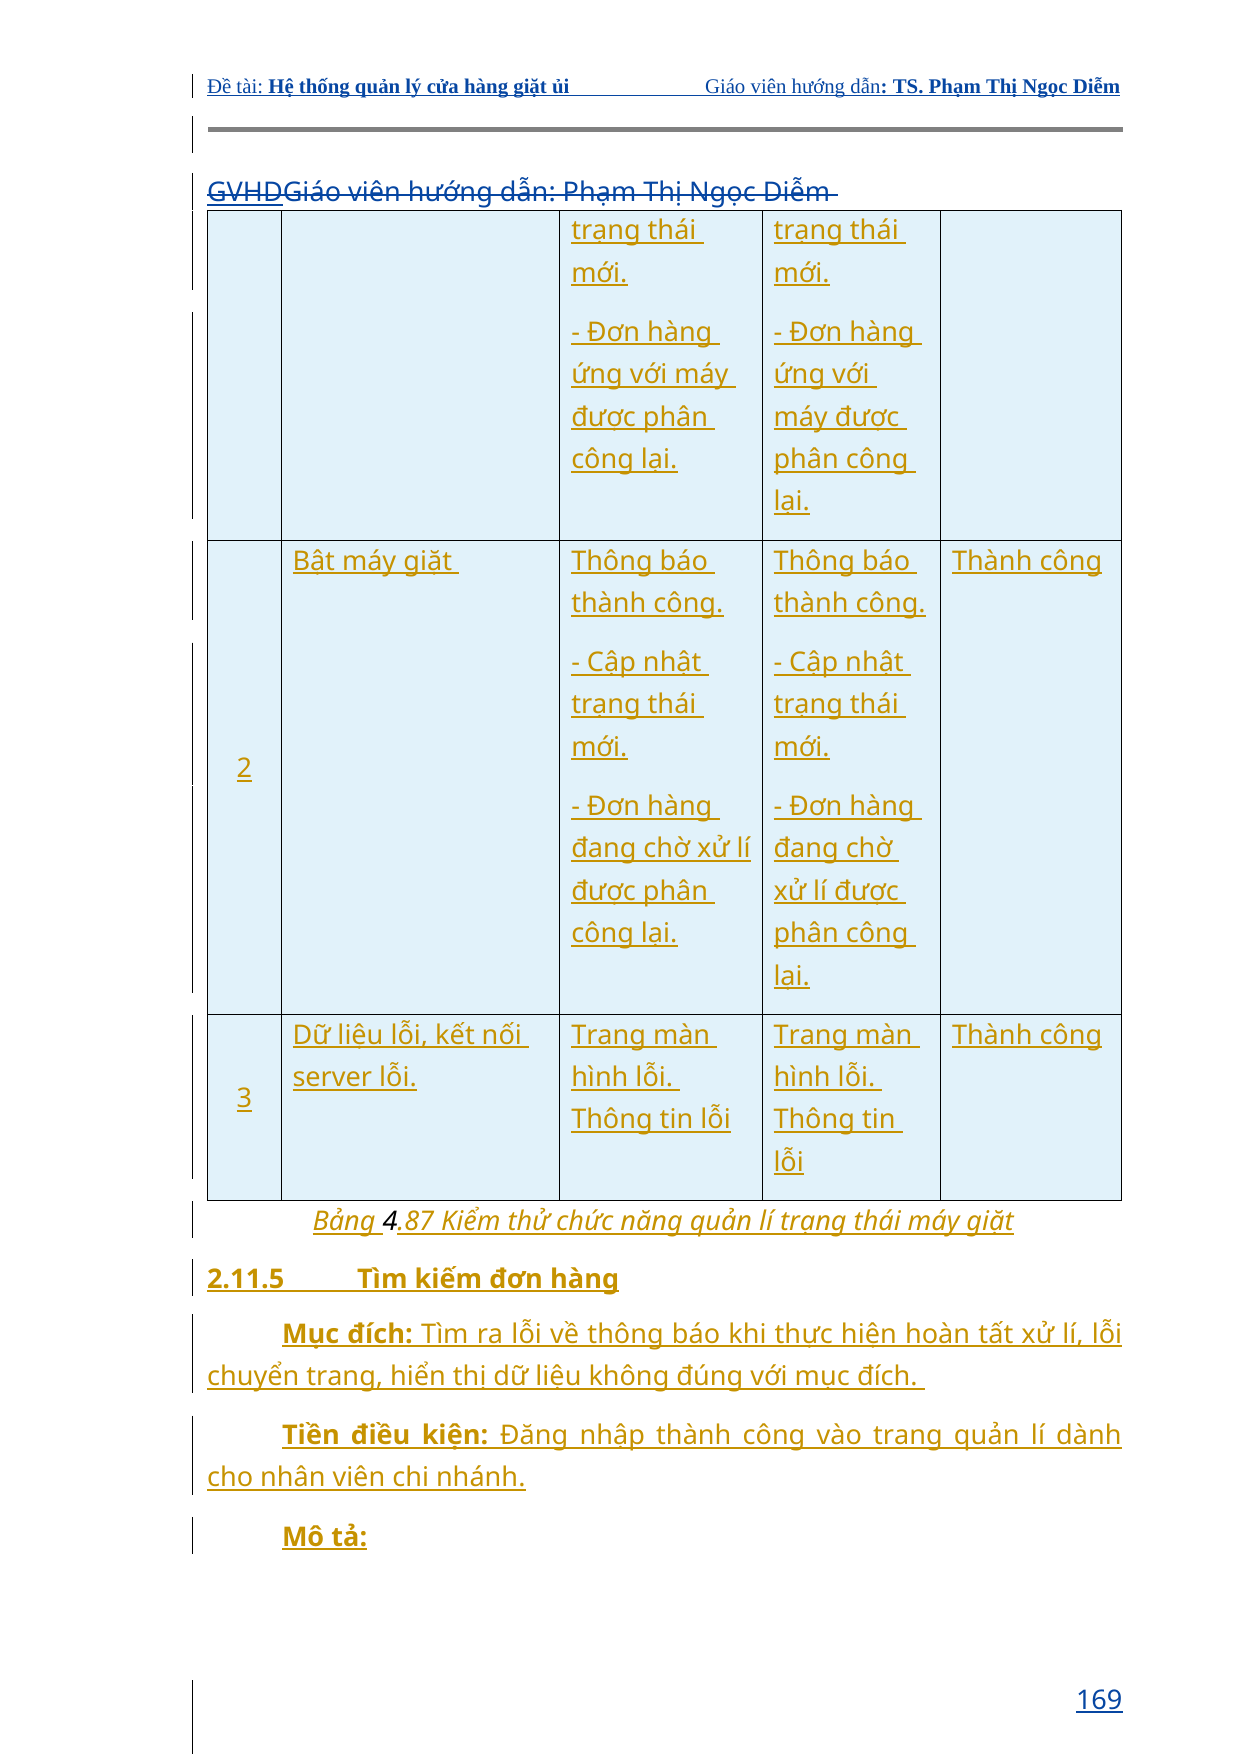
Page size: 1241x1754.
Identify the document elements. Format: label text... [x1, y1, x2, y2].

text 4 [207, 1201, 1122, 1238]
